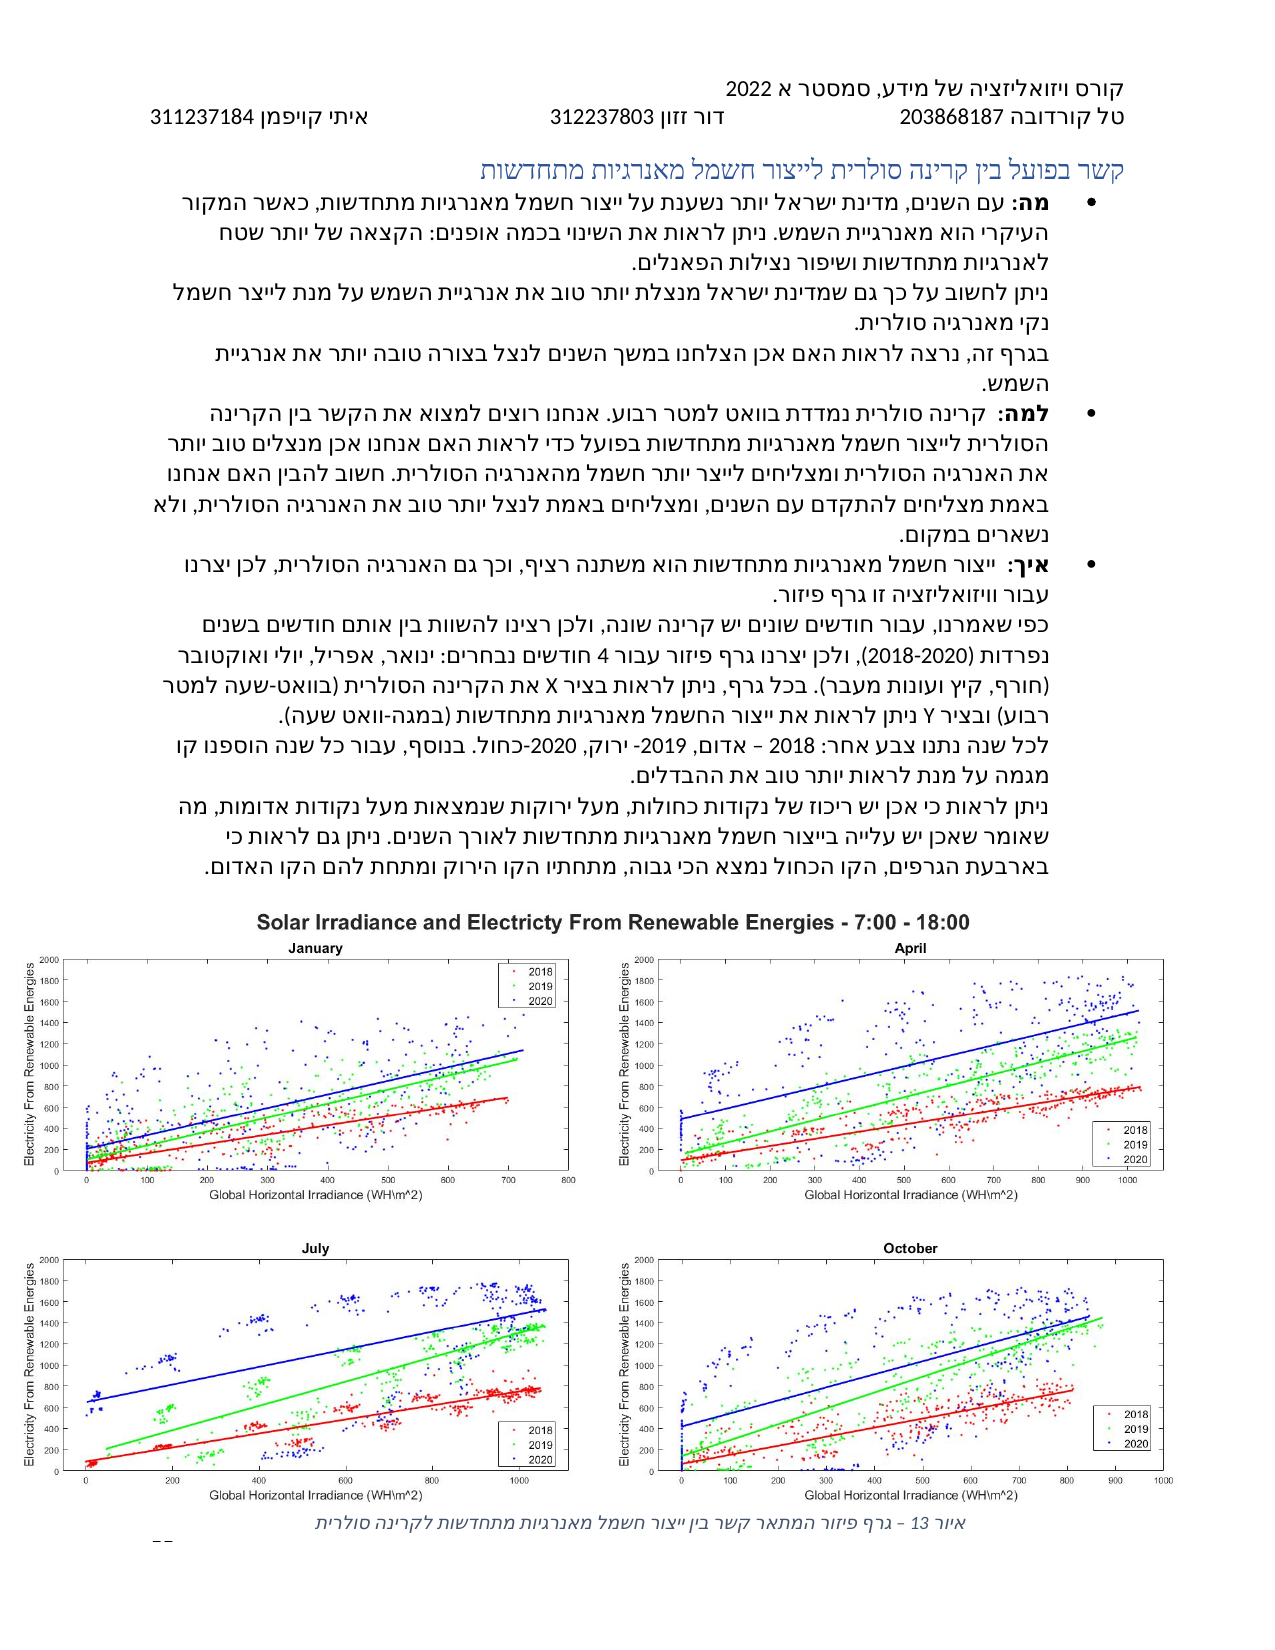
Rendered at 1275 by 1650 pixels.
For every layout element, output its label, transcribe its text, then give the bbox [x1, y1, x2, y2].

list ניתן לחשוב על כך גם שמדינת ישראל מנצלת יותר טוב את אנרגיית השמש על מנת לייצר חשמל נקי מאנרגיה סולרית. [150, 278, 1050, 337]
subtitle קשר בפועל בין קרינה סולרית לייצור חשמל מאנרגיות מתחדשות [150, 154, 1125, 185]
list איך: ייצור חשמל מאנרגיות מתחדשות הוא משתנה רציף, וכך גם האנרגיה הסולרית, לכן יצרנו עבור וויזואליזציה זו גרף פיזור. [150, 550, 1087, 608]
list בגרף זה, נרצה לראות האם אכן הצלחנו במשך השנים לנצל בצורה טובה יותר את אנרגיית השמש. [150, 339, 1050, 397]
list ניתן לראות כי אכן יש ריכוז של נקודות כחולות, מעל ירוקות שנמצאות מעל נקודות אדומות, מה שאומר שאכן יש עלייה בייצור חשמל מאנרגיות מתחדשות לאורך השנים. ניתן גם לראות כי בארבעת הגרפים, הקו הכחול נמצא הכי גבוה, מתחתיו הקו הירוק ומתחת להם הקו האדום. [150, 792, 1050, 880]
list למה: קרינה סולרית נמדדת בוואט למטר רבוע. אנחנו רוצים למצוא את הקשר בין הקרינה הסולרית לייצור חשמל מאנרגיות מתחדשות בפועל כדי לראות האם אנחנו אכן מנצלים טוב יותר את האנרגיה הסולרית ומצליחים לייצר יותר חשמל מהאנרגיה הסולרית. חשוב להבין האם אנחנו באמת מצליחים להתקדם עם השנים, ומצליחים באמת לנצל יותר טוב את האנרגיה הסולרית, ולא נשארים במקום. [150, 399, 1087, 548]
list מה: עם השנים, מדינת ישראל יותר נשענת על ייצור חשמל מאנרגיות מתחדשות, כאשר המקור העיקרי הוא מאנרגיית השמש. ניתן לראות את השינוי בכמה אופנים: הקצאה של יותר שטח לאנרגיות מתחדשות ושיפור נצילות הפאנלים. [150, 188, 1087, 276]
list כפי שאמרנו, עבור חודשים שונים יש קרינה שונה, ולכן רצינו להשוות בין אותם חודשים בשנים נפרדות (2018-2020), ולכן יצרנו גרף פיזור עבור 4 חודשים נבחרים: ינואר, אפריל, יולי ואוקטובר (חורף, קיץ ועונות מעבר). בכל גרף, ניתן לראות בציר X את הקרינה הסולרית (בוואט-שעה למטר רבוע) ובציר Y ניתן לראות את ייצור החשמל מאנרגיות מתחדשות (במגה-וואט שעה). [150, 611, 1050, 729]
picture [9, 900, 1190, 1541]
list לכל שנה נתנו צבע אחר: 2018 – אדום, 2019- ירוק, 2020-כחול. בנוסף, עבור כל שנה הוספנו קו מגמה על מנת לראות יותר טוב את ההבדלים. [150, 731, 1050, 790]
